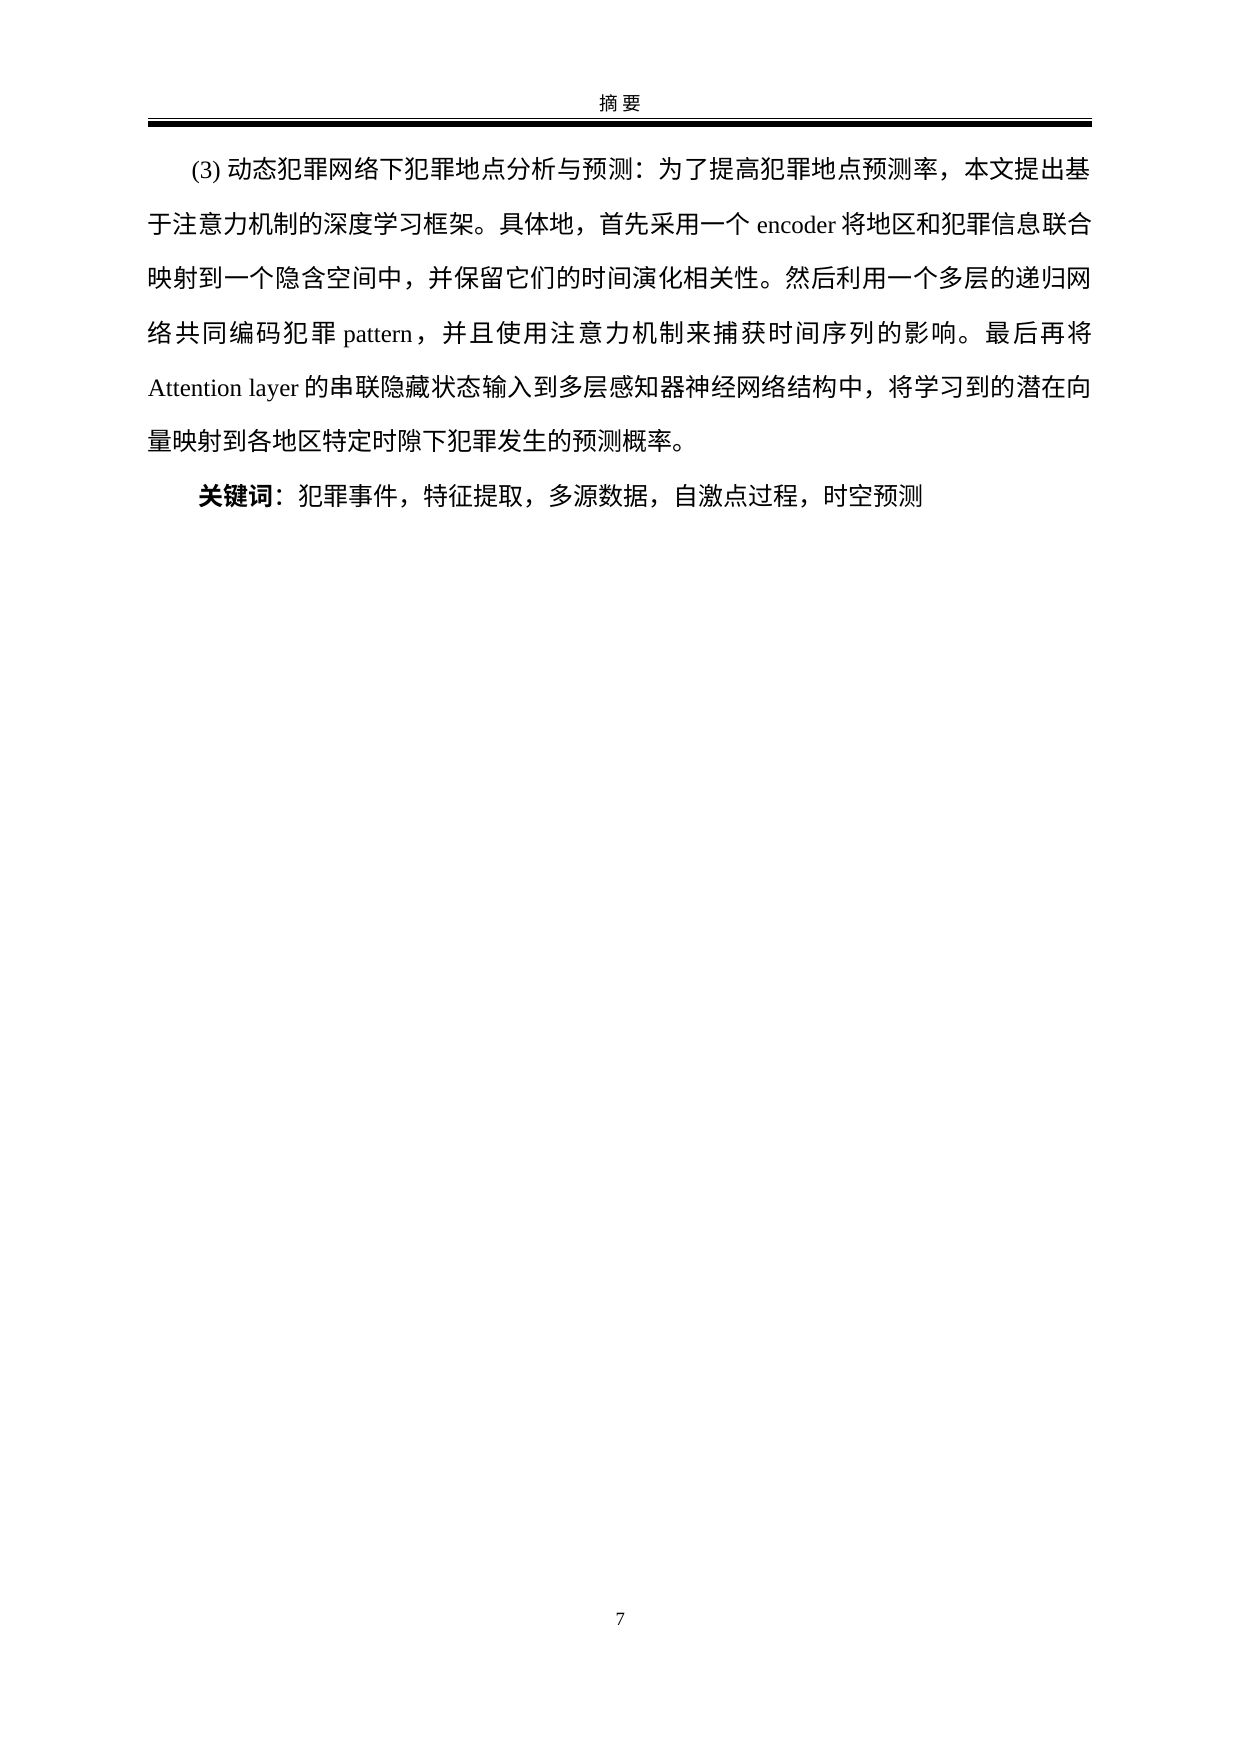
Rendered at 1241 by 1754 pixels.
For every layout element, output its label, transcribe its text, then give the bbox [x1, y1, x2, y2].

text 关键词：犯罪事件，特征提取，多源数据，自激点过程，时空预测 [148, 476, 1092, 512]
list 动态犯罪网络下犯罪地点分析与预测：为了提高犯罪地点预测率，本文提出基于注意力机制的深度学习框架。具体地，首先采用一个encoder将地区和犯罪信息联合映射到一个隐含空间中，并保留它们的时间演化相关性。然后利用一个多层的递归网络共同编码犯罪pattern，并且使用注意力机制来捕获时间序列的影响。最后再将Attention layer的串联隐藏状态输入到多层感知器神经网络结构中，将学习到的潜在向量映射到各地区特定时隙下犯罪发生的预测概率。 [148, 150, 1092, 458]
